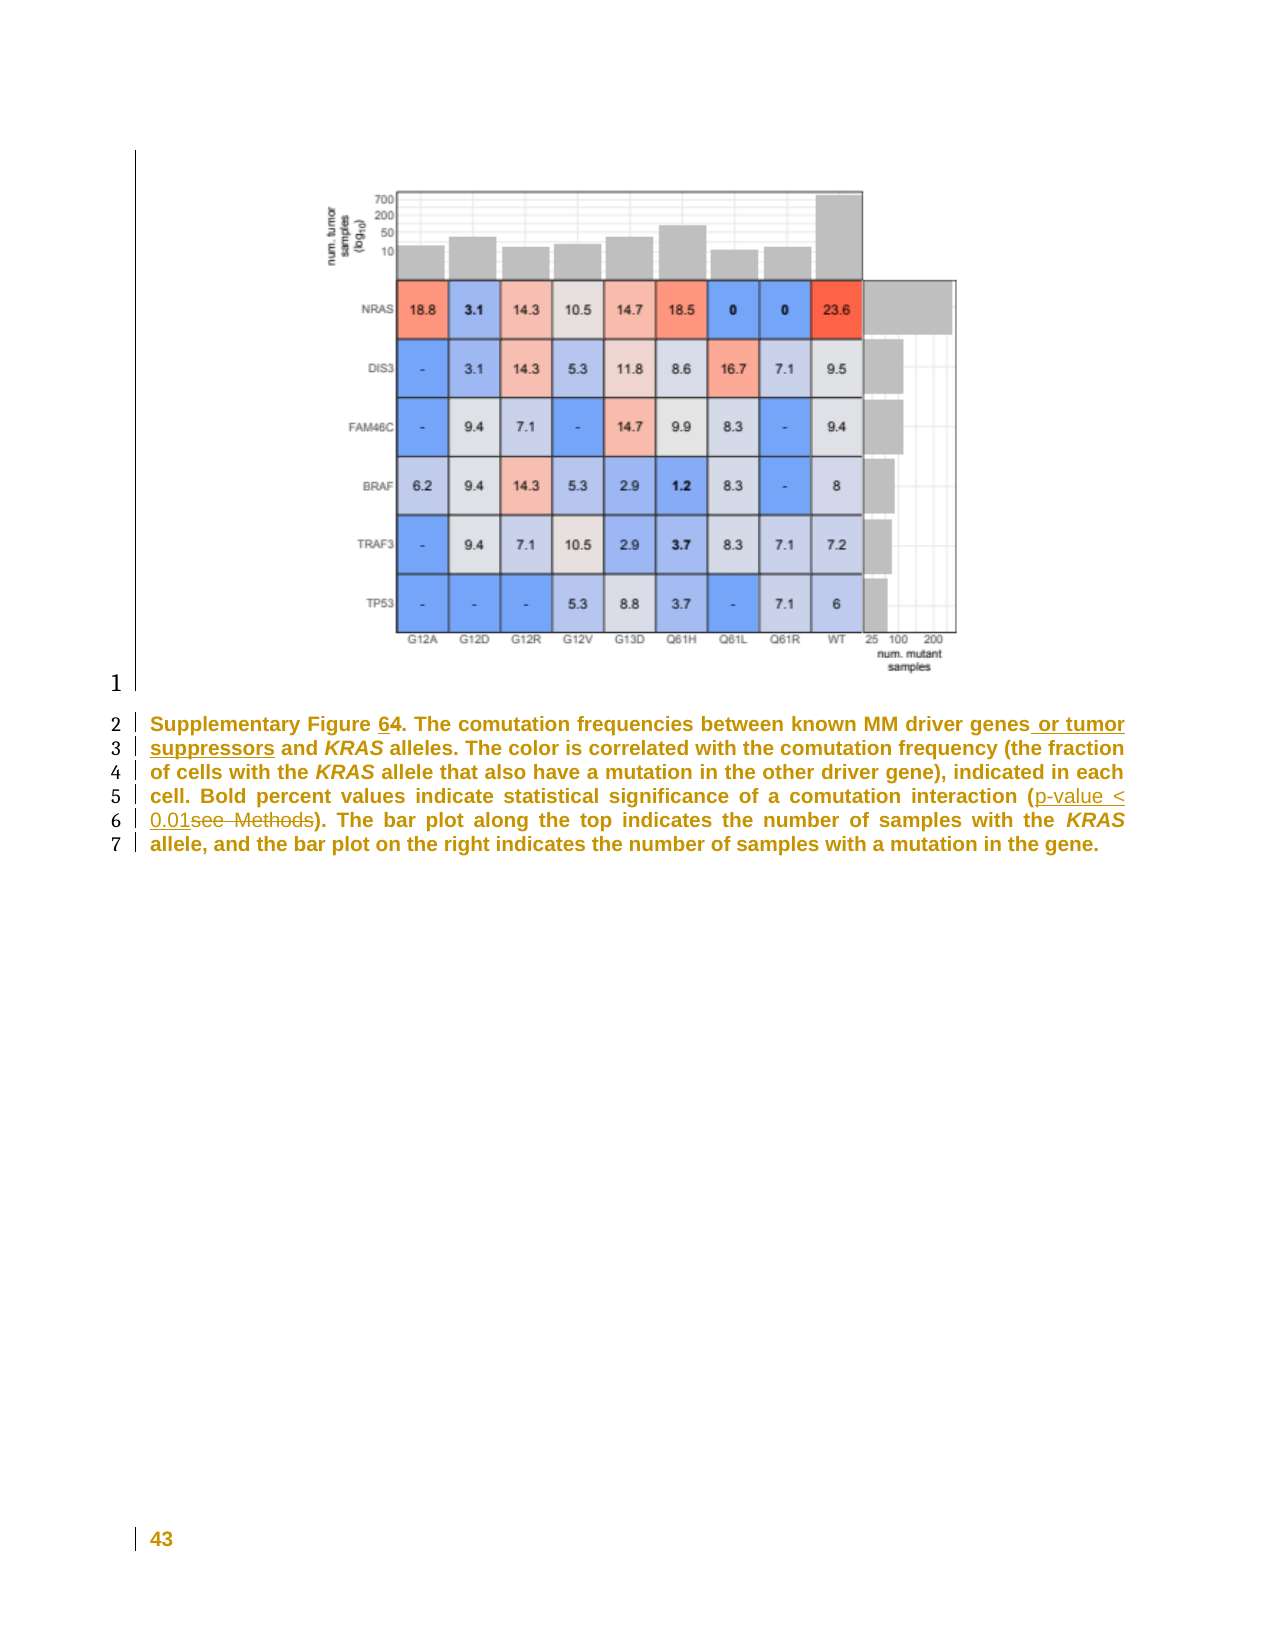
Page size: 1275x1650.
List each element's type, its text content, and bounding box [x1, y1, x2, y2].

text Supplementary Figure . The comutation frequencies between known MM driver genes and KRAS alleles. The color is correlated with the comutation frequency (the fraction of cells with the KRAS allele that also have a mutation in the other driver gene), indicated in each cell. Bold percent values indicate statistical significance of a comutation interaction (). The bar plot along the top indicates the number of samples with the KRAS allele, and the bar plot on the right indicates the number of samples with a mutation in the gene. [150, 712, 1125, 856]
